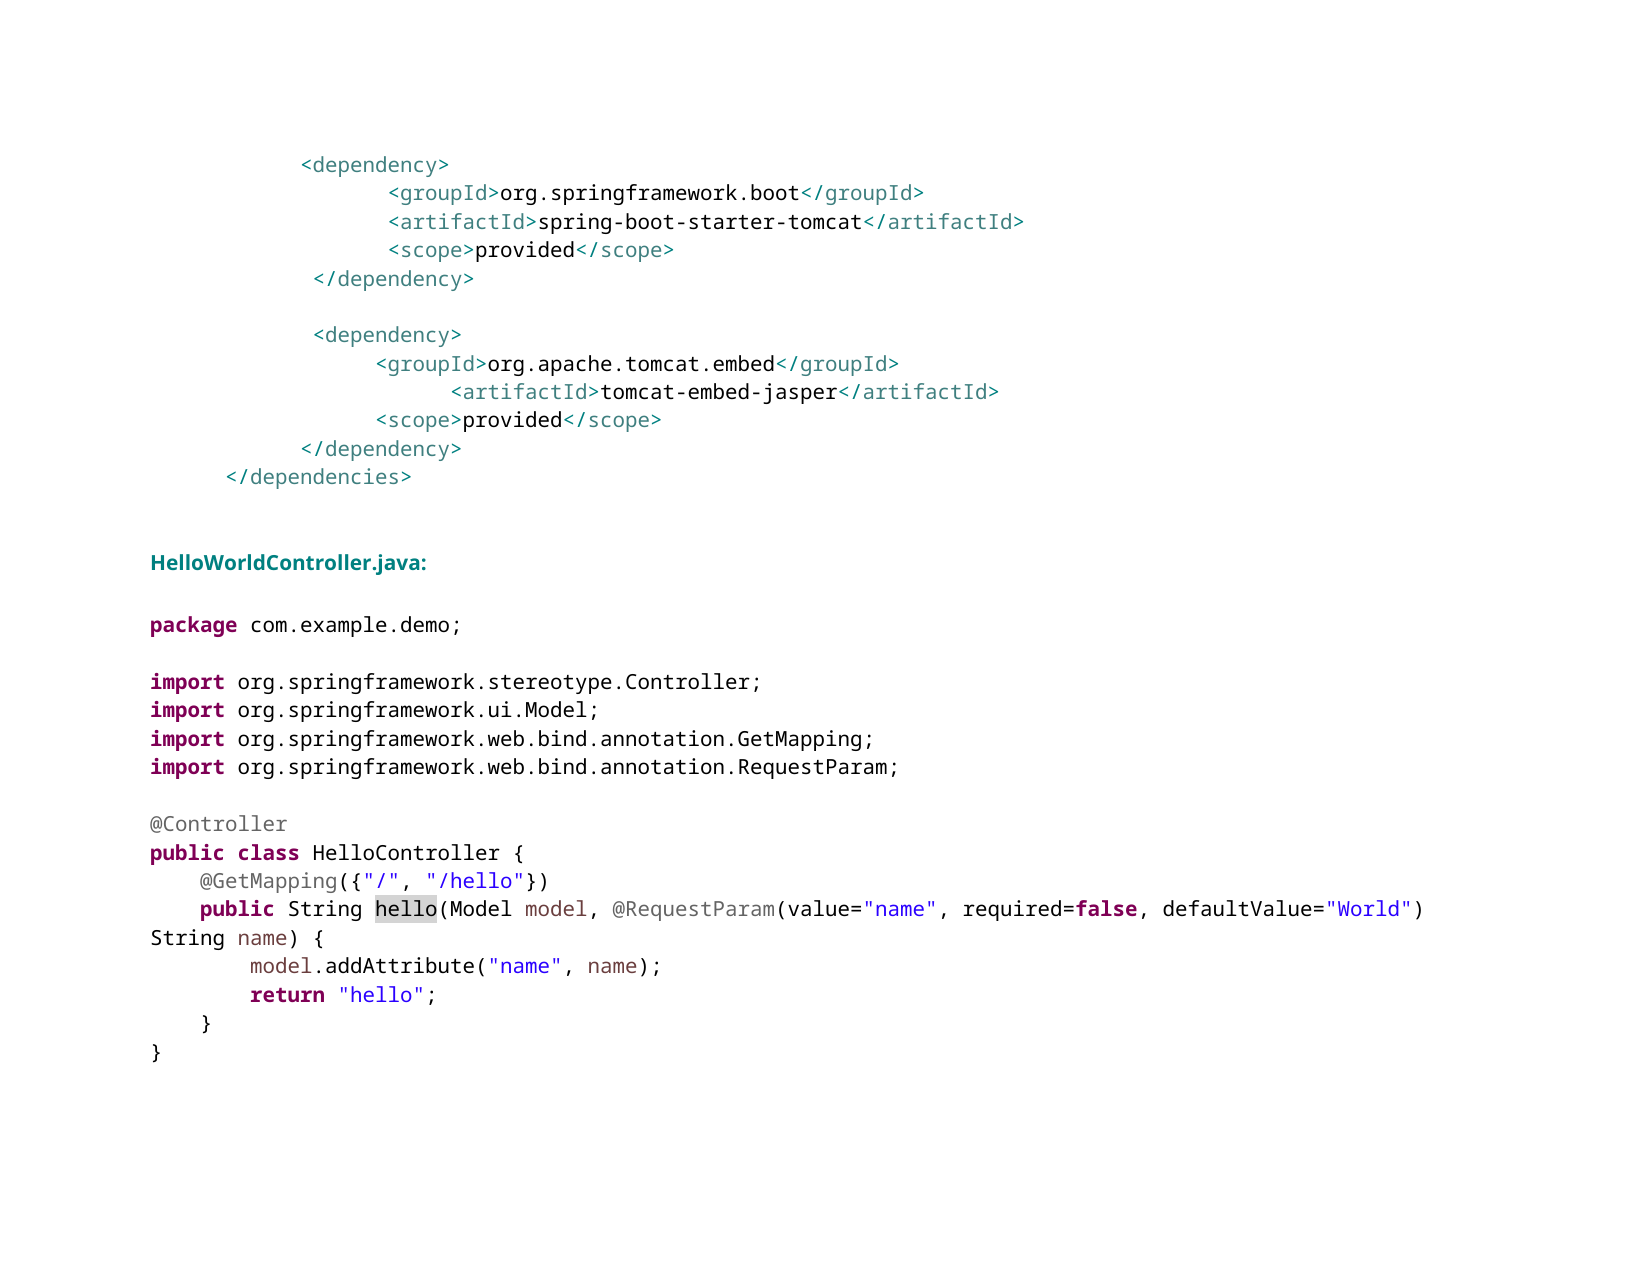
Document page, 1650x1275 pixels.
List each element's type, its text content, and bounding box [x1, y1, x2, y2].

text import org.springframework.ui.Model; [150, 696, 1500, 724]
text return "hello"; [150, 980, 1500, 1008]
text <groupId>org.apache.tomcat.embed</groupId> [150, 349, 1500, 377]
text import org.springframework.web.bind.annotation.RequestParam; [150, 752, 1500, 781]
text } [150, 1037, 1500, 1065]
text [150, 178, 1500, 207]
text import org.springframework.stereotype.Controller; [150, 667, 1500, 696]
text package com.example.demo; [150, 610, 1500, 639]
text <artifactId>tomcat-embed-jasper</artifactId> [150, 377, 1500, 406]
text import org.springframework.web.bind.annotation.GetMapping; [150, 724, 1500, 752]
text </dependency> [150, 434, 1500, 462]
text @GetMapping({"/", "/hello"}) [150, 866, 1500, 894]
text <scope>provided</scope> [150, 406, 1500, 434]
text </dependency> [150, 264, 1500, 292]
text <dependency> [150, 320, 1500, 349]
text <scope>provided</scope> [150, 235, 1500, 264]
text public class HelloController { [150, 838, 1500, 866]
text <artifactId>spring-boot-starter-tomcat</artifactId> [150, 207, 1500, 235]
text @Controller [150, 809, 1500, 838]
text model.addAttribute("name", name); [150, 951, 1500, 980]
text public String hello(Model model, @RequestParam(value="name", required=false, defaultValue="World") String name) { [150, 894, 1500, 951]
text HelloWorldController.java: [150, 548, 1500, 576]
text <dependency> [150, 150, 1500, 178]
text </dependencies> [150, 462, 1500, 491]
text } [150, 1008, 1500, 1037]
